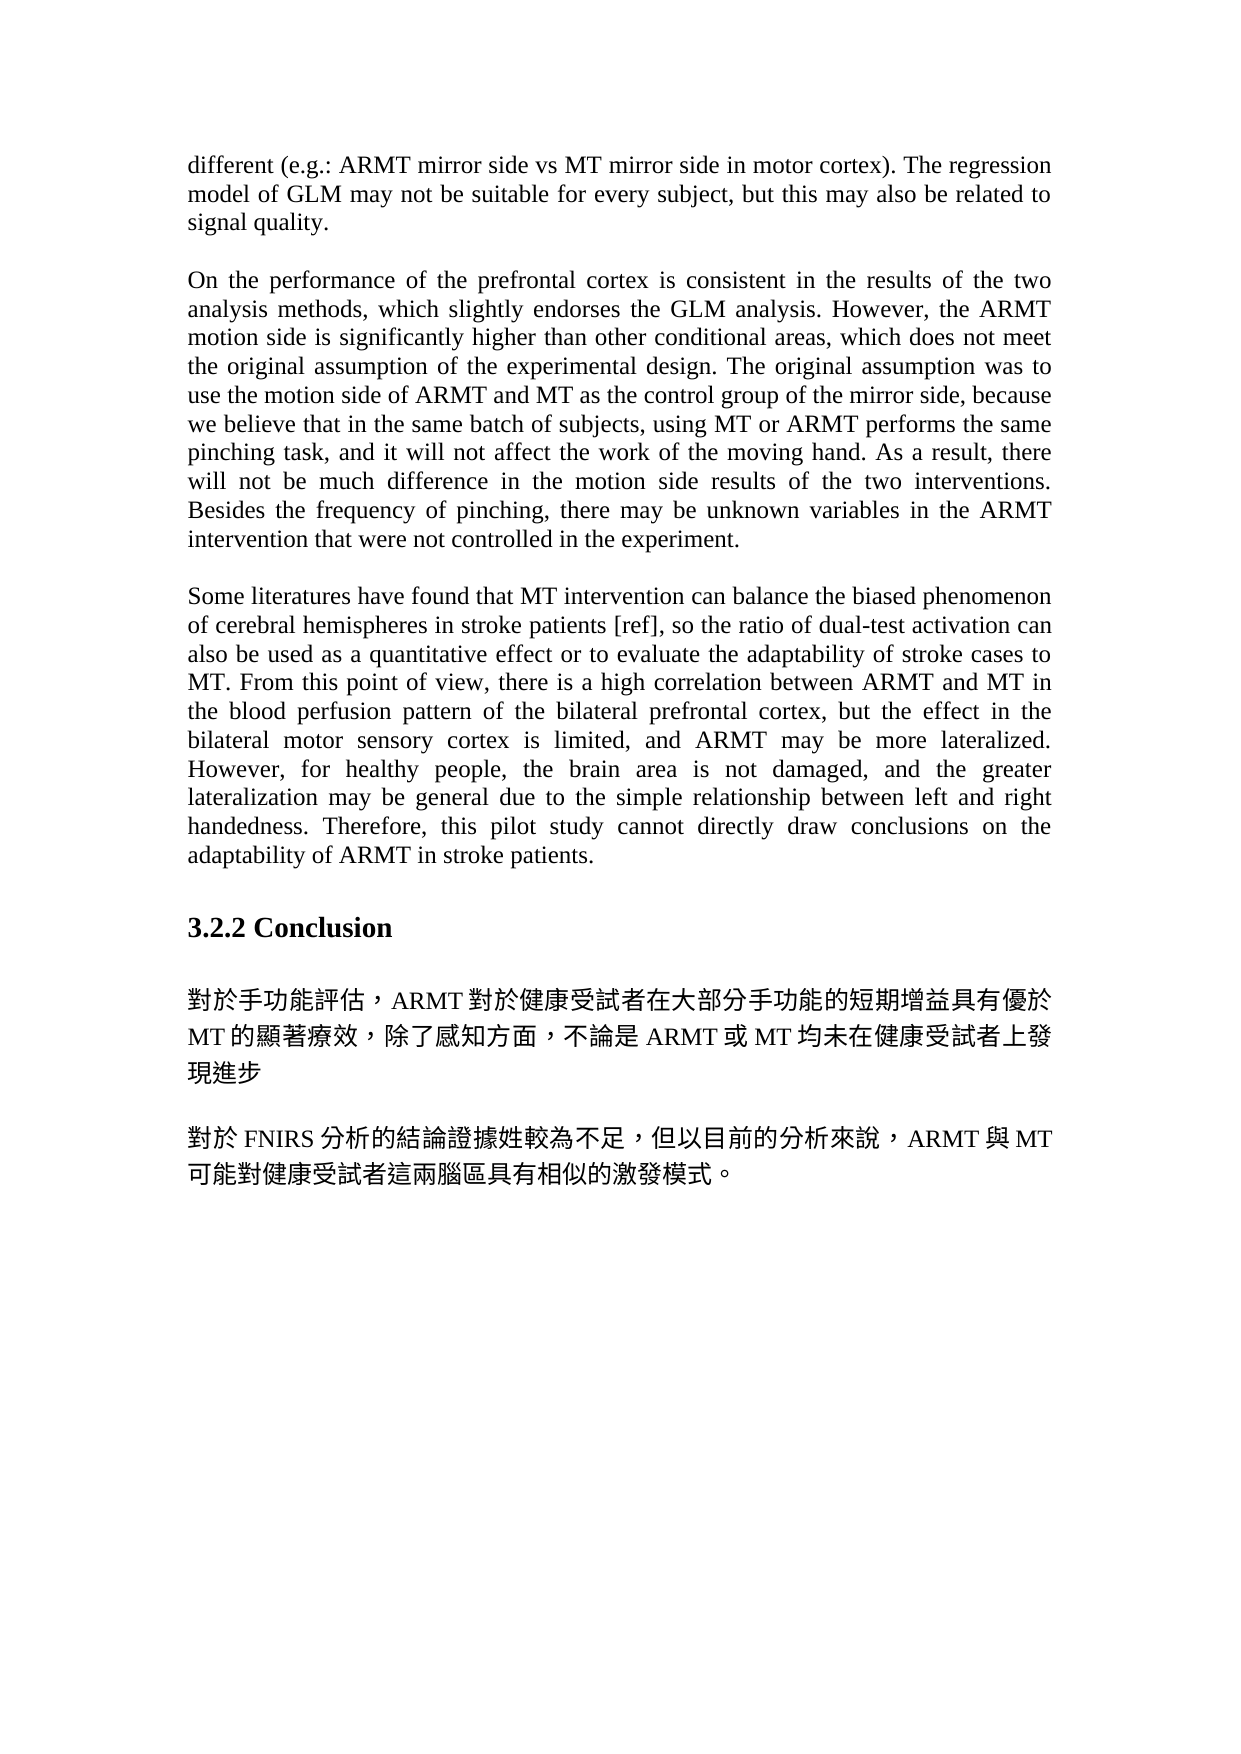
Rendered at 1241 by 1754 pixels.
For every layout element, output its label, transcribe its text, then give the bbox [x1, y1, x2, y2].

text On the performance of the prefrontal cortex is consistent in the results of the two analysis methods, which slightly endorses the GLM analysis. However, the ARMT motion side is significantly higher than other conditional areas, which does not meet the original assumption of the experimental design. The original assumption was to use the motion side of ARMT and MT as the control group of the mirror side, because we believe that in the same batch of subjects, using MT or ARMT performs the same pinching task, and it will not affect the work of the moving hand. As a result, there will not be much difference in the motion side results of the two interventions. Besides the frequency of pinching, there may be unknown variables in the ARMT intervention that were not controlled in the experiment. [187, 265, 1053, 552]
text 對於FNIRS分析的結論證據姓較為不足，但以目前的分析來說，ARMT與MT可能對健康受試者這兩腦區具有相似的激發模式。 [187, 1118, 1053, 1191]
subtitle 3.2.2 Conclusion [187, 910, 1053, 943]
text 對於手功能評估，ARMT對於健康受試者在大部分手功能的短期增益具有優於MT的顯著療效，除了感知方面，不論是ARMT或MT均未在健康受試者上發現進步 [187, 981, 1053, 1089]
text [187, 150, 1053, 236]
text Some literatures have found that MT intervention can balance the biased phenomenon of cerebral hemispheres in stroke patients [ref], so the ratio of dual-test activation can also be used as a quantitative effect or to evaluate the adaptability of stroke cases to MT. From this point of view, there is a high correlation between ARMT and MT in the blood perfusion pattern of the bilateral prefrontal cortex, but the effect in the bilateral motor sensory cortex is limited, and ARMT may be more lateralized. However, for healthy people, the brain area is not damaged, and the greater lateralization may be general due to the simple relationship between left and right handedness. Therefore, this pilot study cannot directly draw conclusions on the adaptability of ARMT in stroke patients. [187, 581, 1053, 869]
